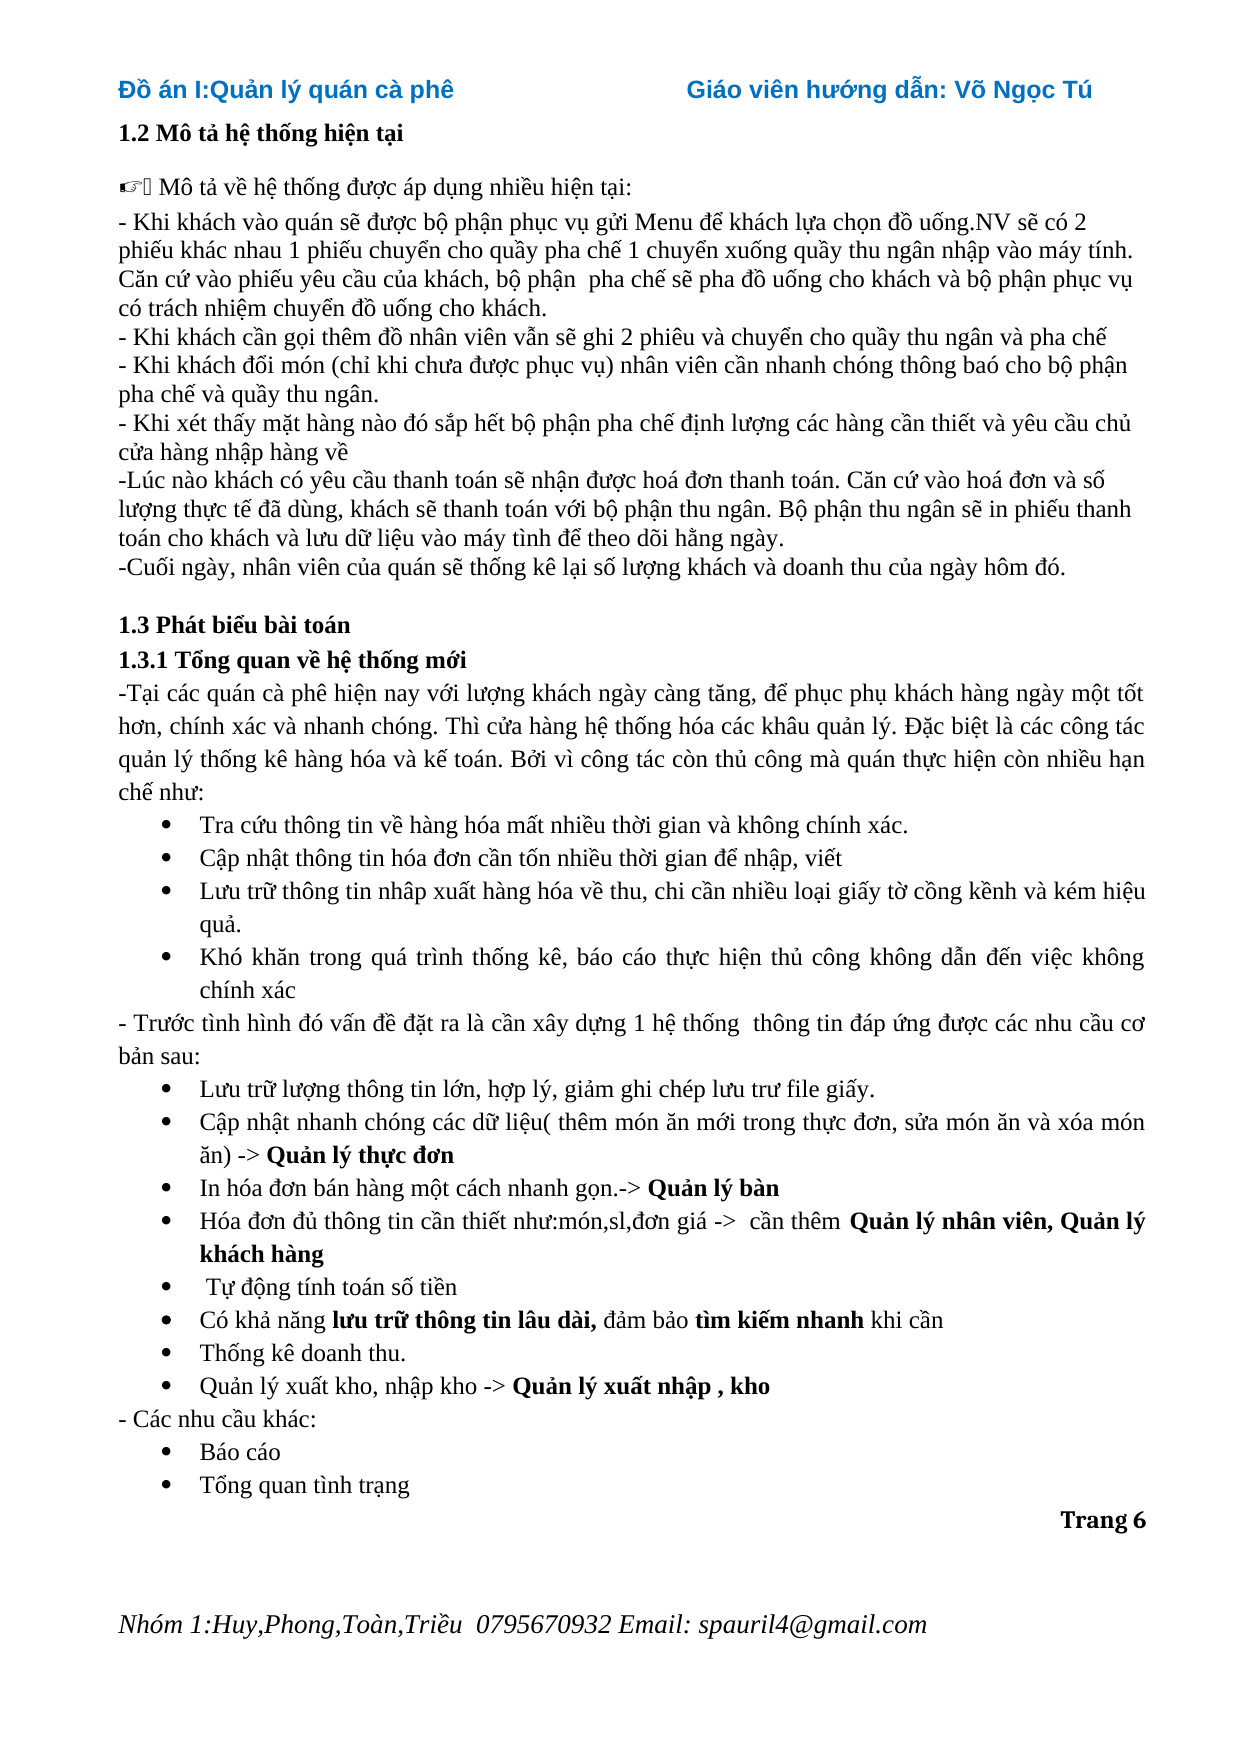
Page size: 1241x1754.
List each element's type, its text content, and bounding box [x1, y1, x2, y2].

text 1.3.1 Tổng quan về hệ thống mới [118, 645, 1146, 674]
list Lưu trữ thông tin nhâp xuất hàng hóa về thu, chi cần nhiều loại giấy tờ cồng kềnh và kém hiệu quả. [162, 876, 1146, 938]
list Có khả năng lưu trữ thông tin lâu dài, đảm bảo tìm kiếm nhanh khi cần [162, 1305, 1146, 1334]
text - Khi khách vào quán sẽ được bộ phận phục vụ gửi Menu để khách lựa chọn đồ uống.NV sẽ có 2 phiếu khác nhau 1 phiếu chuyển cho quầy pha chế 1 chuyển xuống quầy thu ngân nhập vào máy tính. Căn cứ vào phiếu yêu cầu của khách, bộ phận pha chế sẽ pha đồ uống cho khách và bộ phận phục vụ có trách nhiệm chuyển đồ uống cho khách. [118, 207, 1146, 322]
list Thống kê doanh thu. [162, 1338, 1146, 1367]
list Tự động tính toán số tiền [162, 1272, 1146, 1301]
text - Khi xét thấy mặt hàng nào đó sắp hết bộ phận pha chế định lượng các hàng cần thiết và yêu cầu chủ cửa hàng nhập hàng về [118, 408, 1146, 466]
list Quản lý xuất kho, nhập kho -> Quản lý xuất nhập , kho [162, 1371, 1146, 1400]
text - Khi khách cần gọi thêm đồ nhân viên vẫn sẽ ghi 2 phiêu và chuyển cho quầy thu ngân và pha chế [118, 322, 1146, 351]
text -Lúc nào khách có yêu cầu thanh toán sẽ nhận được hoá đơn thanh toán. Căn cứ vào hoá đơn và số lượng thực tế đã dùng, khách sẽ thanh toán với bộ phận thu ngân. Bộ phận thu ngân sẽ in phiếu thanh toán cho khách và lưu dữ liệu vào máy tình để theo dõi hằng ngày. [118, 466, 1146, 552]
subtitle 1.3 Phát biểu bài toán [118, 610, 1146, 639]
list Cập nhật nhanh chóng các dữ liệu( thêm món ăn mới trong thực đơn, sửa món ăn và xóa món ăn) -> Quản lý thực đơn [162, 1107, 1146, 1169]
list Báo cáo [162, 1437, 1146, 1466]
list In hóa đơn bán hàng một cách nhanh gọn.-> Quản lý bàn [162, 1173, 1146, 1202]
list Khó khăn trong quá trình thống kê, báo cáo thực hiện thủ công không dẫn đến việc không chính xác [162, 942, 1146, 1004]
list Tra cứu thông tin về hàng hóa mất nhiều thời gian và không chính xác. [162, 810, 1146, 839]
list Tổng quan tình trạng [162, 1470, 1146, 1499]
text -Cuối ngày, nhân viên của quán sẽ thống kê lại số lượng khách và doanh thu của ngày hôm đó. [118, 552, 1146, 581]
text -Tại các quán cà phê hiện nay với lượng khách ngày càng tăng, để phục phụ khách hàng ngày một tốt hơn, chính xác và nhanh chóng. Thì cửa hàng hệ thống hóa các khâu quản lý. Đặc biệt là các công tác quản lý thống kê hàng hóa và kế toán. Bởi vì công tác còn thủ công mà quán thực hiện còn nhiều hạn chế như: [118, 678, 1146, 806]
subtitle Mô tả về hệ thống được áp dụng nhiều hiện tại: [118, 172, 1146, 201]
subtitle 1.2 Mô tả hệ thống hiện tại [118, 118, 1146, 147]
list Cập nhật thông tin hóa đơn cần tốn nhiều thời gian để nhập, viết [162, 843, 1146, 872]
list Lưu trữ lượng thông tin lớn, hợp lý, giảm ghi chép lưu trư file giấy. [162, 1074, 1146, 1103]
text - Khi khách đổi món (chỉ khi chưa được phục vụ) nhân viên cần nhanh chóng thông baó cho bộ phận pha chế và quầy thu ngân. [118, 351, 1146, 408]
list Hóa đơn đủ thông tin cần thiết như:món,sl,đơn giá -> cần thêm Quản lý nhân viên, Quản lý khách hàng [162, 1206, 1146, 1268]
text - Trước tình hình đó vấn đề đặt ra là cần xây dựng 1 hệ thống thông tin đáp ứng được các nhu cầu cơ bản sau: [118, 1008, 1146, 1070]
text - Các nhu cầu khác: [118, 1404, 1146, 1433]
